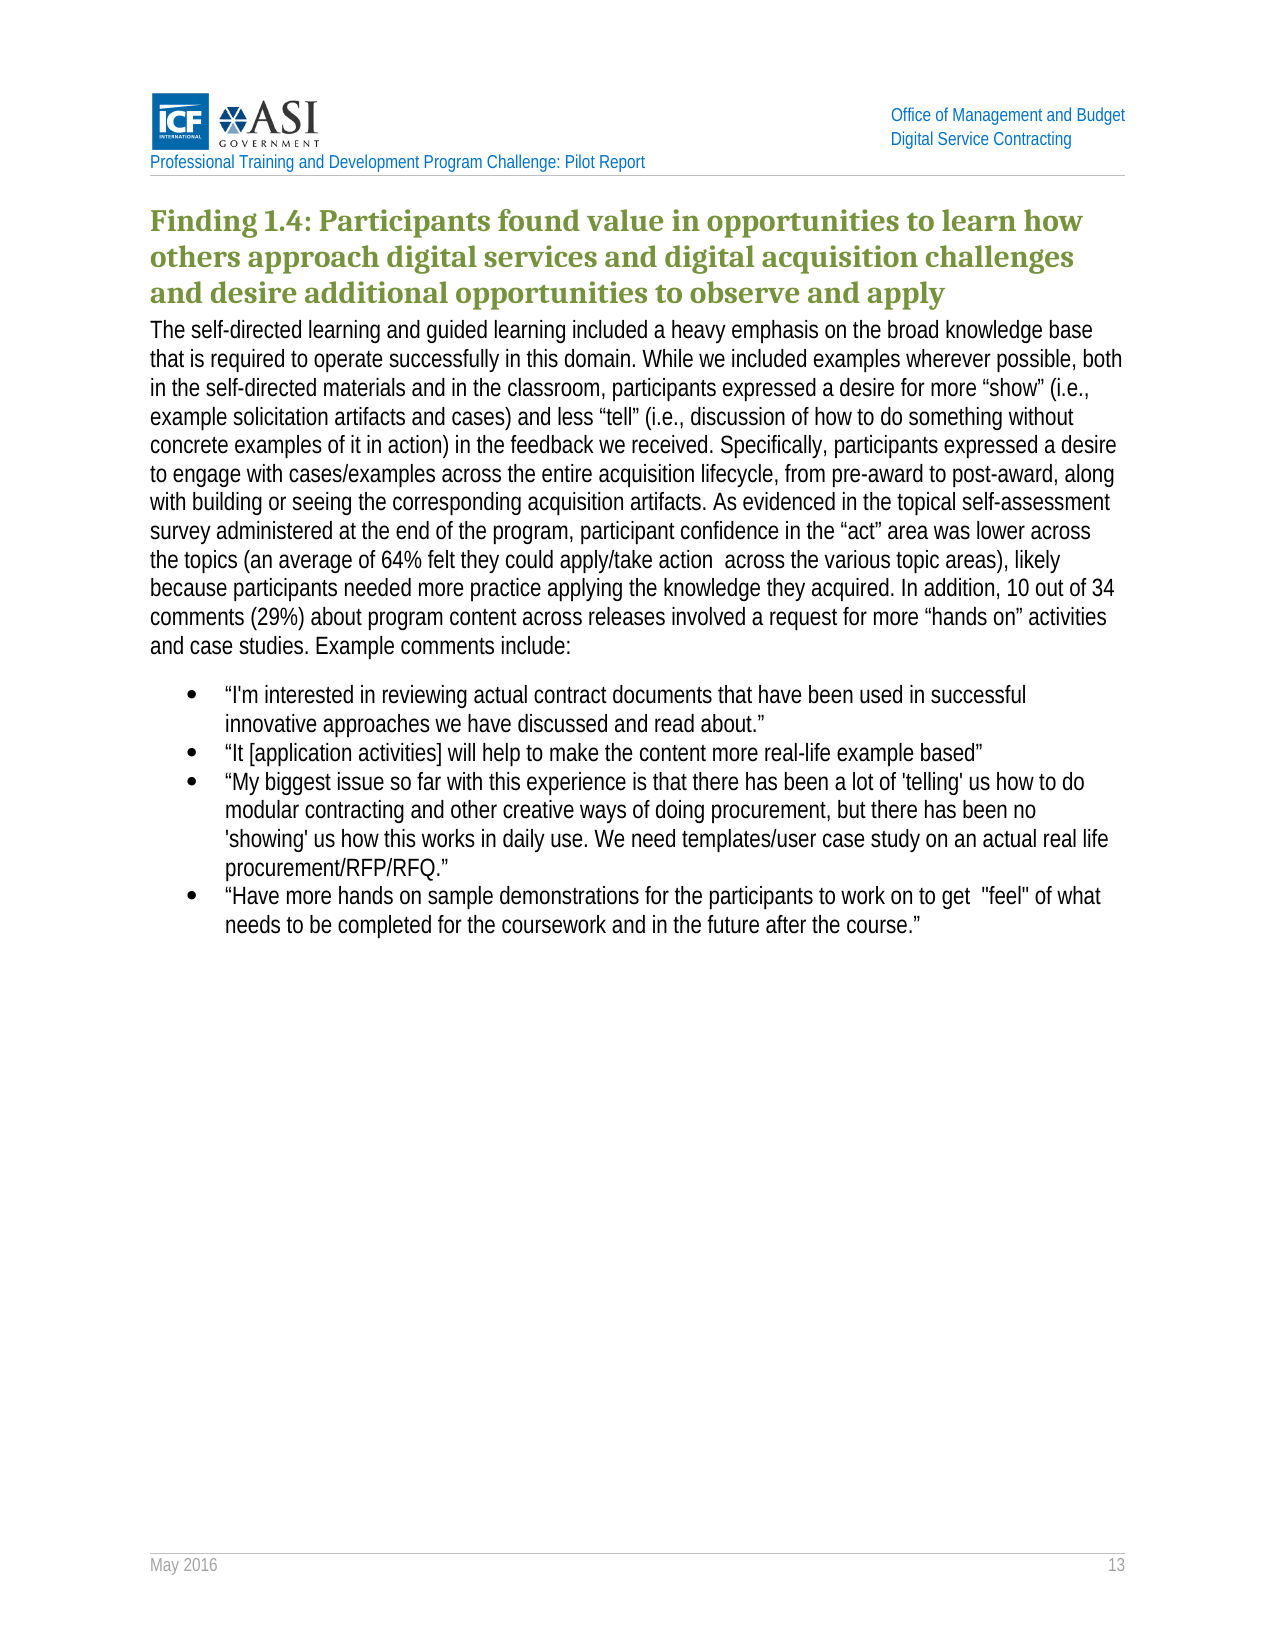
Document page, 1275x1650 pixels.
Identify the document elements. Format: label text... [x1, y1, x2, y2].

text The self-directed learning and guided learning included a heavy emphasis on the broad knowledge base that is required to operate successfully in this domain. While we included examples wherever possible, both in the self-directed materials and in the classroom, participants expressed a desire for more “show” (i.e., example solicitation artifacts and cases) and less “tell” (i.e., discussion of how to do something without concrete examples of it in action) in the feedback we received. Specifically, participants expressed a desire to engage with cases/examples across the entire acquisition lifecycle, from pre-award to post-award, along with building or seeing the corresponding acquisition artifacts. As evidenced in the topical self-assessment survey administered at the end of the program, participant confidence in the “act” area was lower across the topics (an average of 64% felt they could apply/take action across the various topic areas), likely because participants needed more practice applying the knowledge they acquired. In addition, 10 out of 34 comments (29%) about program content across releases involved a request for more “hands on” activities and case studies. Example comments include: [150, 316, 1125, 659]
list “It [application activities] will help to make the content more real-life example based” [187, 738, 1125, 766]
subtitle Finding 1.4: Participants found value in opportunities to learn how others approach digital services and digital acquisition challenges and desire additional opportunities to observe and apply [150, 203, 1125, 311]
picture [150, 92, 210, 152]
list “My biggest issue so far with this experience is that there has been a lot of 'telling' us how to do modular contracting and other creative ways of doing procurement, but there has been no 'showing' us how this works in daily use. We need templates/user case study on an actual real life procurement/RFP/RFQ.” [187, 766, 1125, 881]
list “Have more hands on sample demonstrations for the participants to work on to get "feel" of what needs to be completed for the coursework and in the future after the course.” [187, 881, 1125, 939]
picture [215, 98, 322, 150]
list “I'm interested in reviewing actual contract documents that have been used in successful innovative approaches we have discussed and read about.” [187, 680, 1125, 738]
